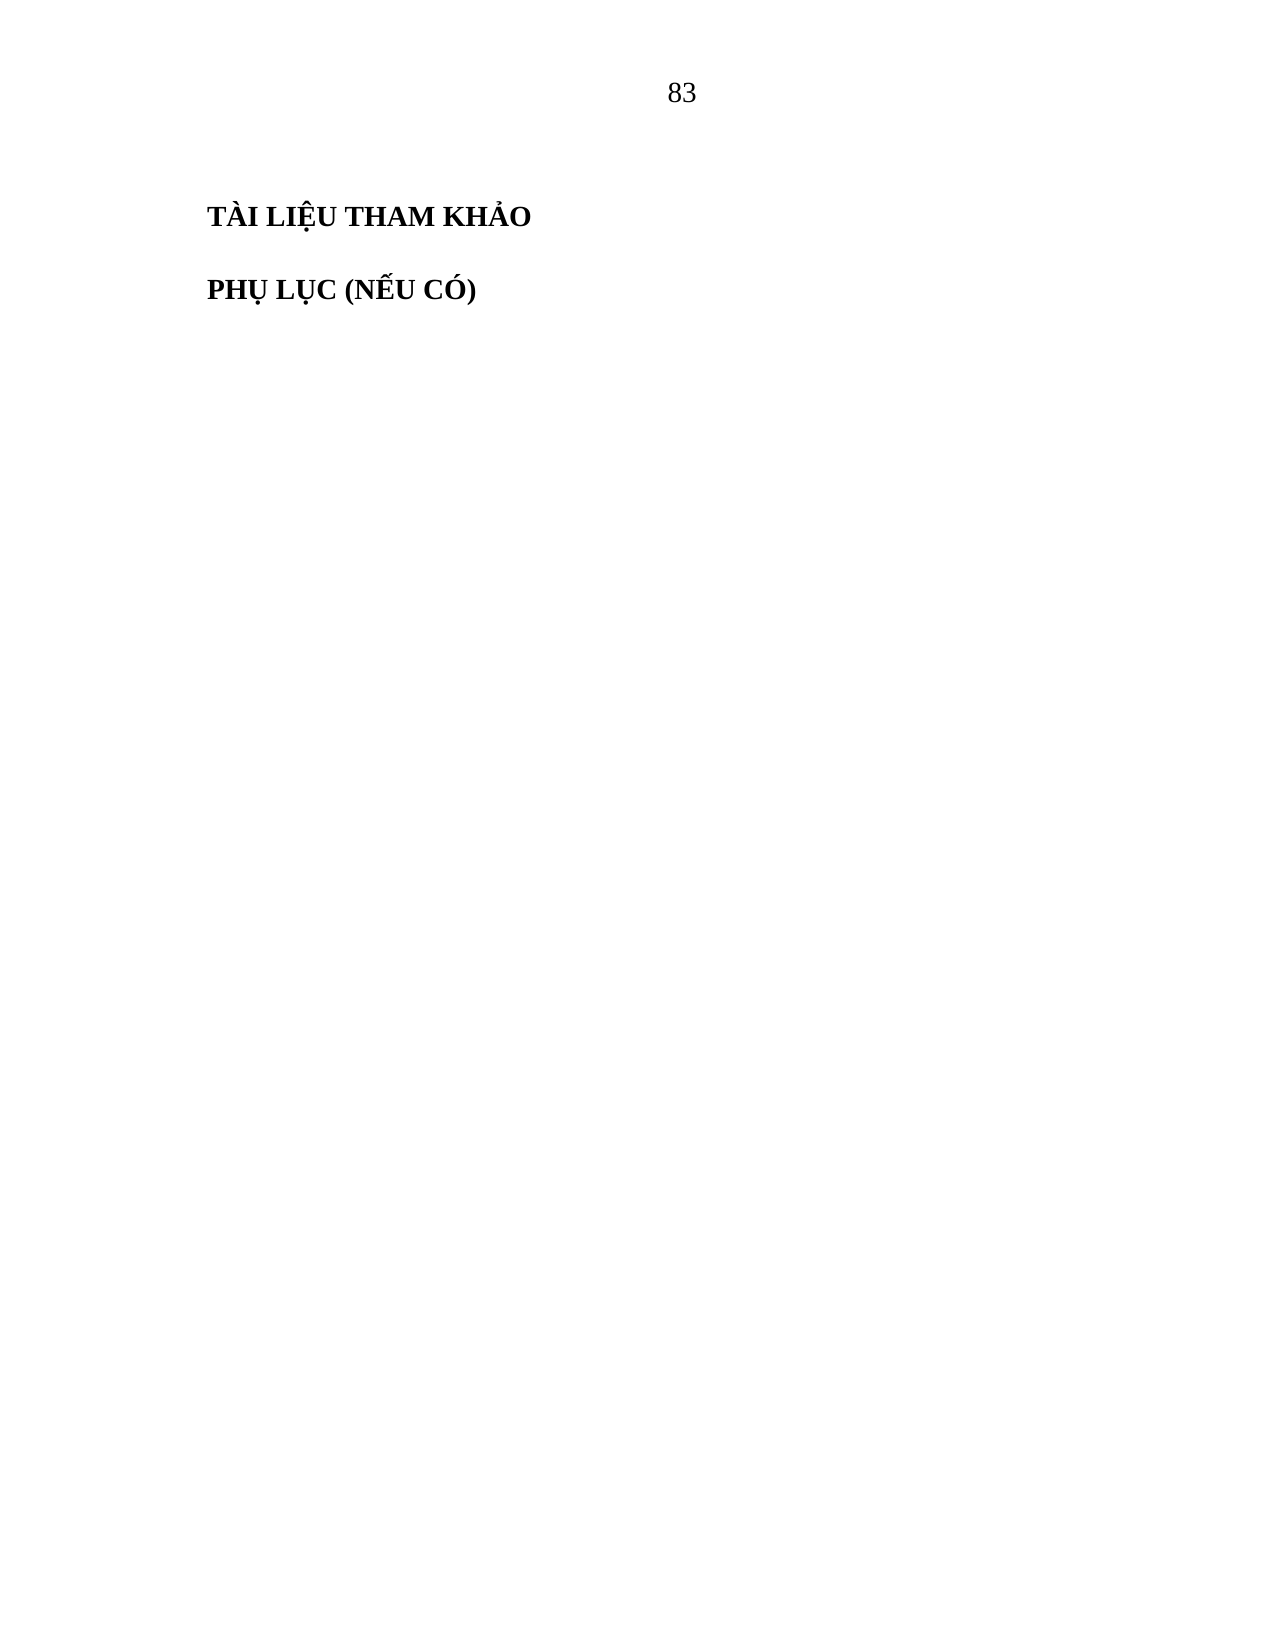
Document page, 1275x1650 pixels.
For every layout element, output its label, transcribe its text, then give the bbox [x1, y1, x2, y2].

subtitle TÀI LIỆU THAM KHẢO [207, 199, 1157, 232]
subtitle PHỤ LỤC (NẾU CÓ) [207, 272, 1157, 306]
